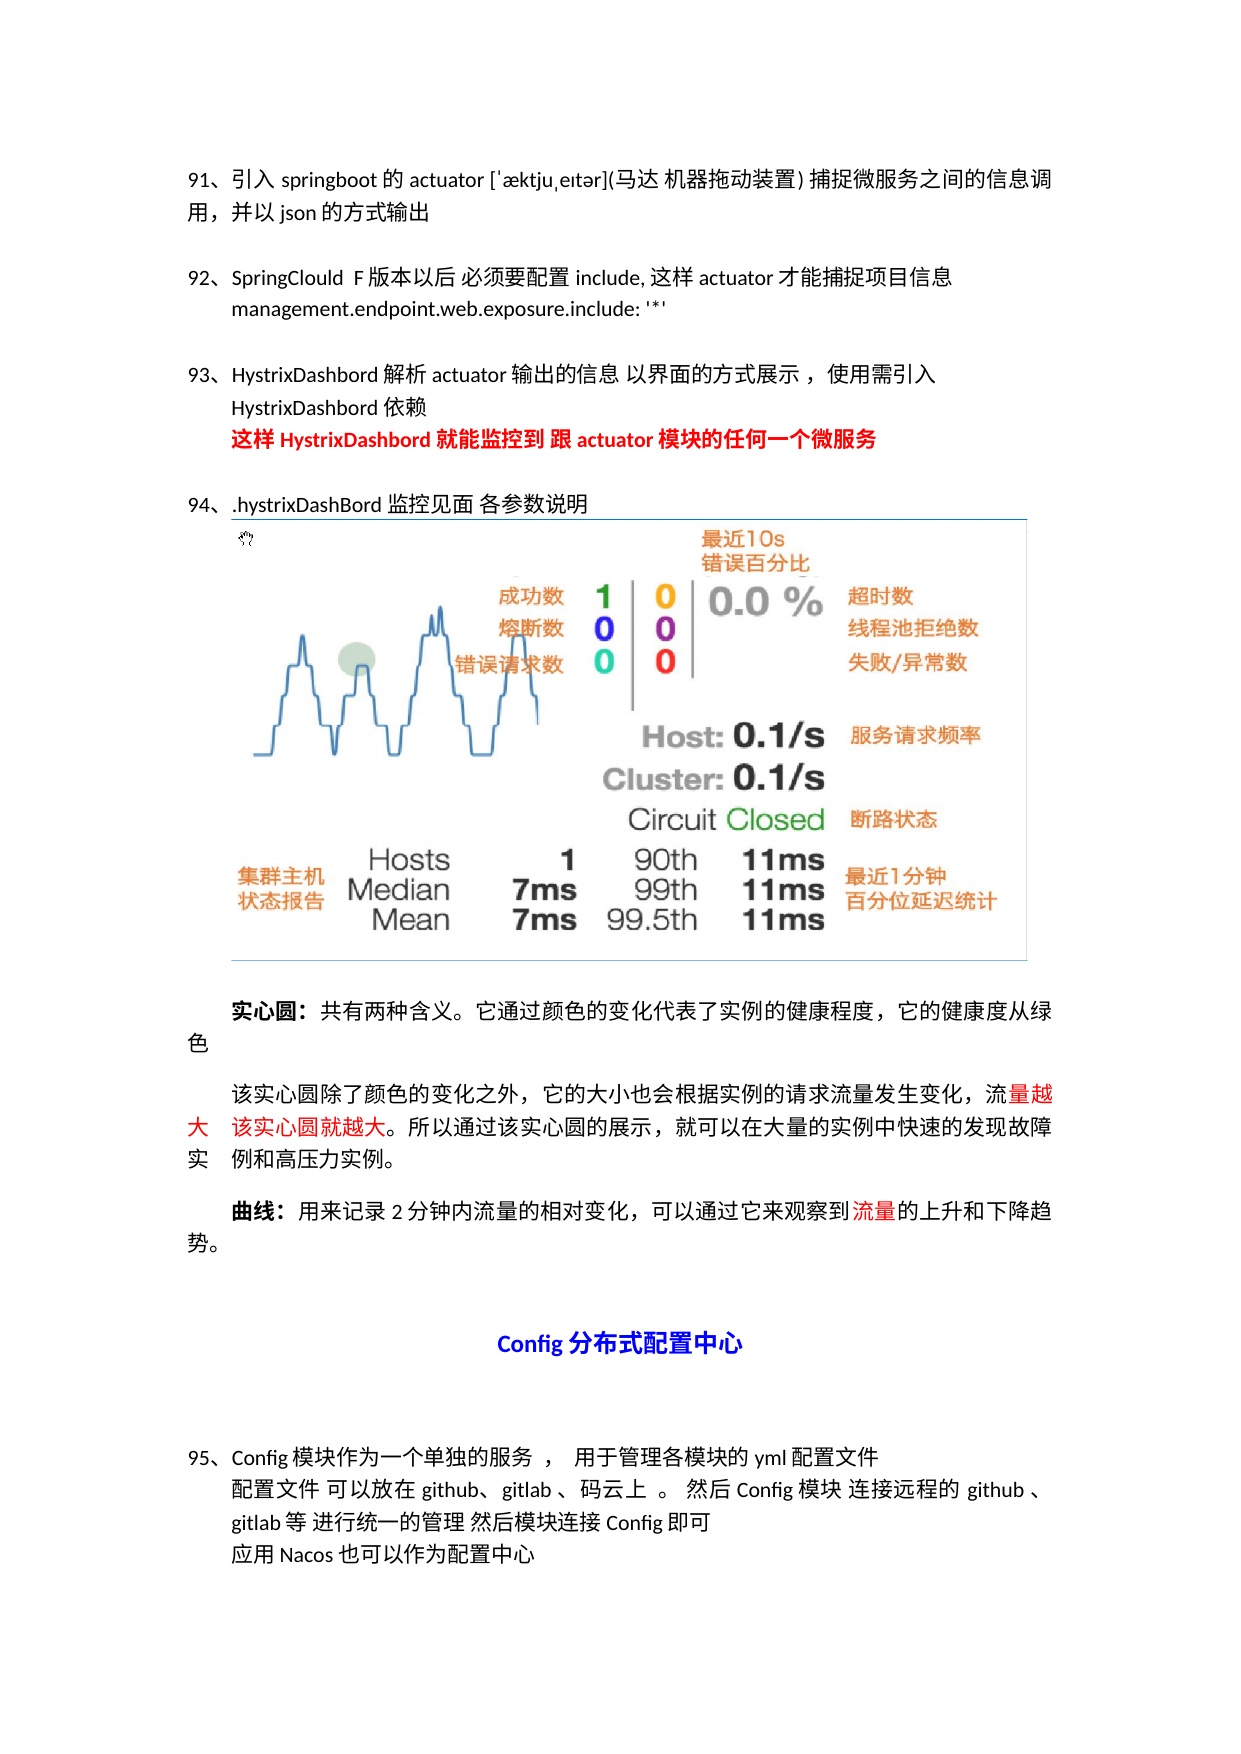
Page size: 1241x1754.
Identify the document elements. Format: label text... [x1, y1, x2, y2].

list Config分布式配置中心 [187, 1309, 1053, 1374]
list 引入 springboot的 actuator [ˈæktjuˌeɪtər](马达 机器拖动装置) 捕捉微服务之间的信息调用，并以 json的方式输出 [187, 162, 1053, 227]
list 配置文件 可以放在github、gitlab 、码云上 。 然后Config模块 连接远程的 github 、 gitlab等 进行统一的管理 然后模块连接 Config 即可 [187, 1472, 1053, 1537]
list .hystrixDashBord 监控见面 各参数说明 [187, 487, 1053, 519]
text 曲线：用来记录2分钟内流量的相对变化，可以通过它来观察到流量的上升和下降趋势。 [187, 1193, 1053, 1258]
list SpringClould F 版本以后 必须要配置 include, 这样actuator才能捕捉项目信息 [187, 259, 1053, 292]
list HystrixDashbord 解析actuator输出的信息 以界面的方式展示 ，使用需引入 HystrixDashbord 依赖 [187, 357, 1053, 422]
text 实心圆：共有两种含义。它通过颜色的变化代表了实例的健康程度，它的健康度从绿色 [187, 993, 1053, 1058]
list 这样 HystrixDashbord 就能监控到 跟actuator模块的任何一个微服务 [187, 422, 1053, 454]
list 应用Nacos 也可以作为配置中心 [187, 1537, 1053, 1569]
list Config模块作为一个单独的服务 ， 用于管理各模块的 yml配置文件 [187, 1439, 1053, 1472]
list management.endpoint.web.exposure.include: '*' [187, 292, 1053, 324]
text 该实心圆除了颜色的变化之外，它的大小也会根据实例的请求流量发生变化，流量越大 该实心圆就越大。所以通过该实心圆的展示，就可以在大量的实例中快速的发现故障实 例和高压力实例。 [187, 1077, 1053, 1174]
picture [231, 519, 1028, 961]
